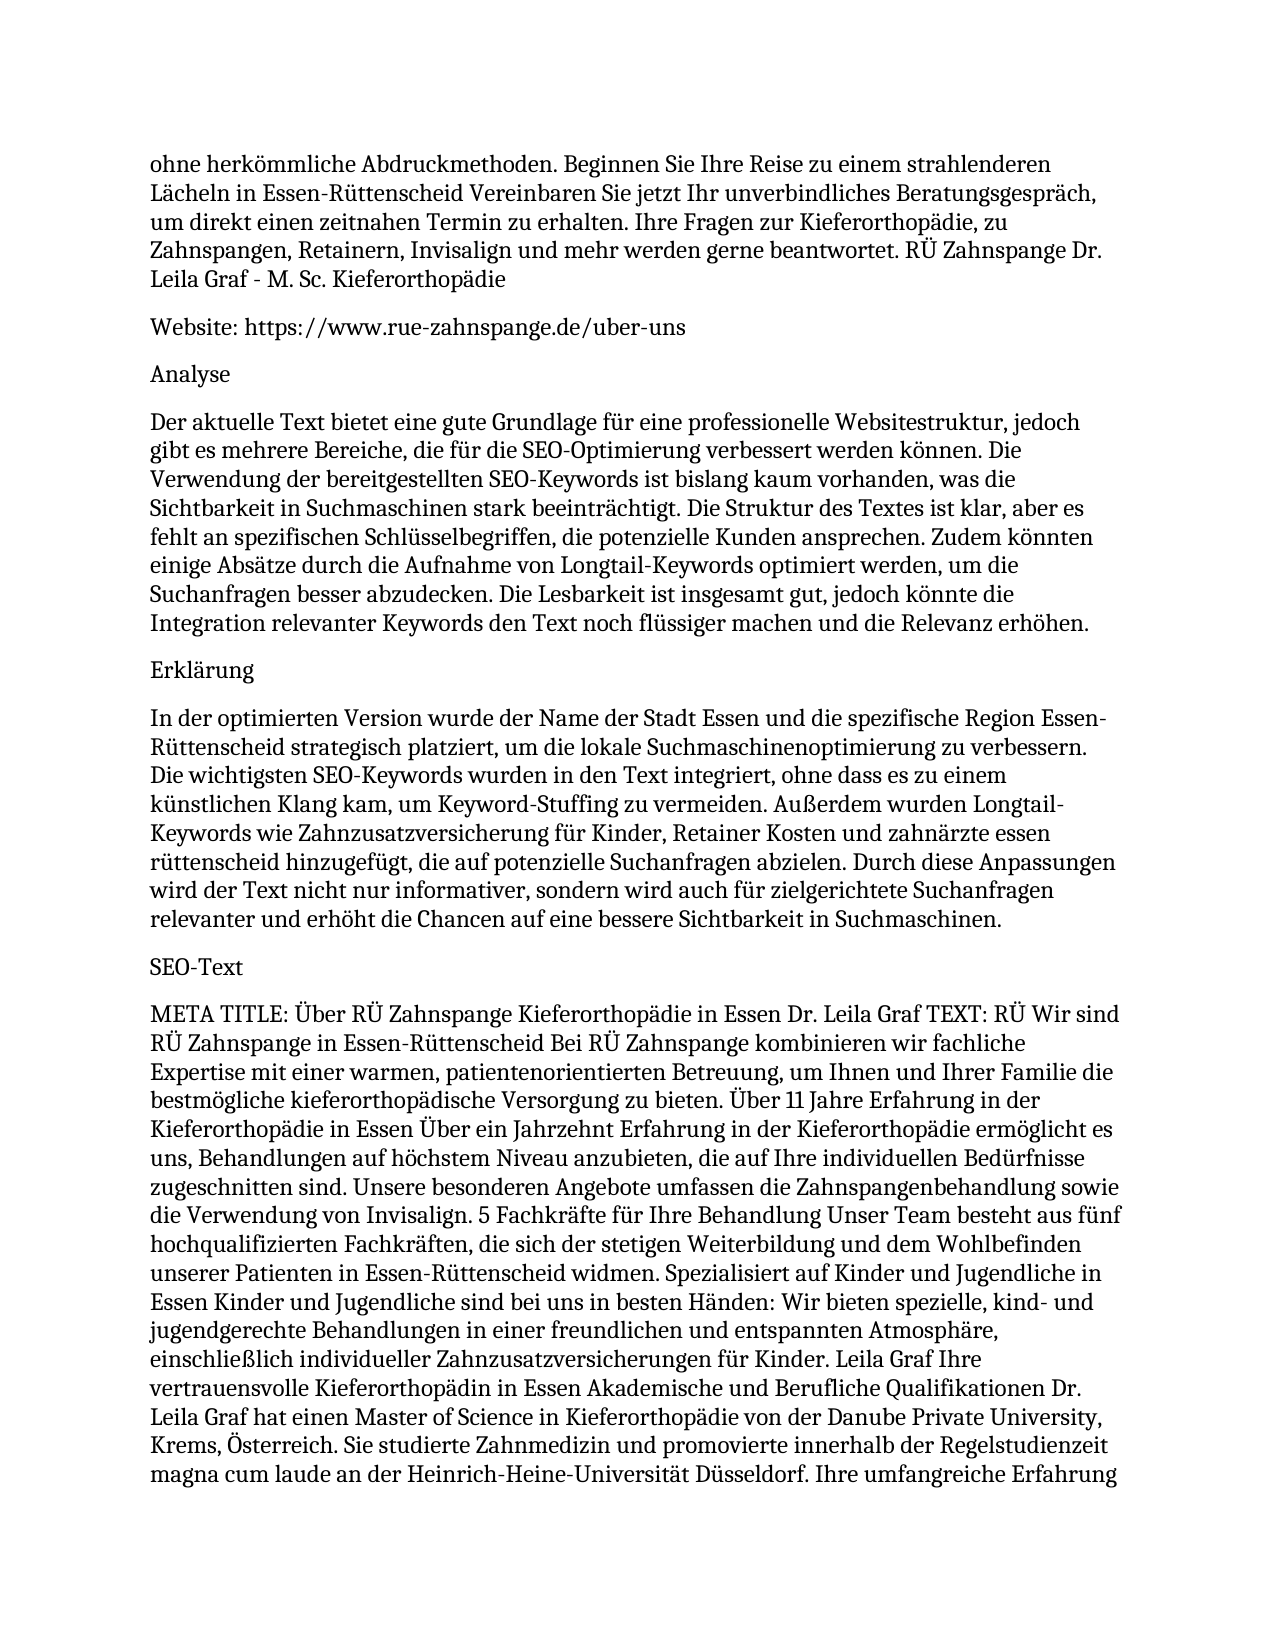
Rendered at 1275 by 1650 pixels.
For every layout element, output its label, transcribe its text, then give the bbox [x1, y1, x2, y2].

text SEO-Text [150, 952, 1125, 981]
text In der optimierten Version wurde der Name der Stadt Essen und die spezifische Region Essen-Rüttenscheid strategisch platziert, um die lokale Suchmaschinenoptimierung zu verbessern. Die wichtigsten SEO-Keywords wurden in den Text integriert, ohne dass es zu einem künstlichen Klang kam, um Keyword-Stuffing zu vermeiden. Außerdem wurden Longtail-Keywords wie Zahnzusatzversicherung für Kinder, Retainer Kosten und zahnärzte essen rüttenscheid hinzugefügt, die auf potenzielle Suchanfragen abzielen. Durch diese Anpassungen wird der Text nicht nur informativer, sondern wird auch für zielgerichtete Suchanfragen relevanter und erhöht die Chancen auf eine bessere Sichtbarkeit in Suchmaschinen. [150, 704, 1125, 934]
text Der aktuelle Text bietet eine gute Grundlage für eine professionelle Websitestruktur, jedoch gibt es mehrere Bereiche, die für die SEO-Optimierung verbessert werden können. Die Verwendung der bereitgestellten SEO-Keywords ist bislang kaum vorhanden, was die Sichtbarkeit in Suchmaschinen stark beeinträchtigt. Die Struktur des Textes ist klar, aber es fehlt an spezifischen Schlüsselbegriffen, die potenzielle Kunden ansprechen. Zudem könnten einige Absätze durch die Aufnahme von Longtail-Keywords optimiert werden, um die Suchanfragen besser abzudecken. Die Lesbarkeit ist insgesamt gut, jedoch könnte die Integration relevanter Keywords den Text noch flüssiger machen und die Relevanz erhöhen. [150, 407, 1125, 637]
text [150, 150, 1125, 294]
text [150, 1000, 1125, 1489]
text Erklärung [150, 656, 1125, 685]
text Website: https://www.rue-zahnspange.de/uber-uns [150, 312, 1125, 341]
text Analyse [150, 360, 1125, 389]
